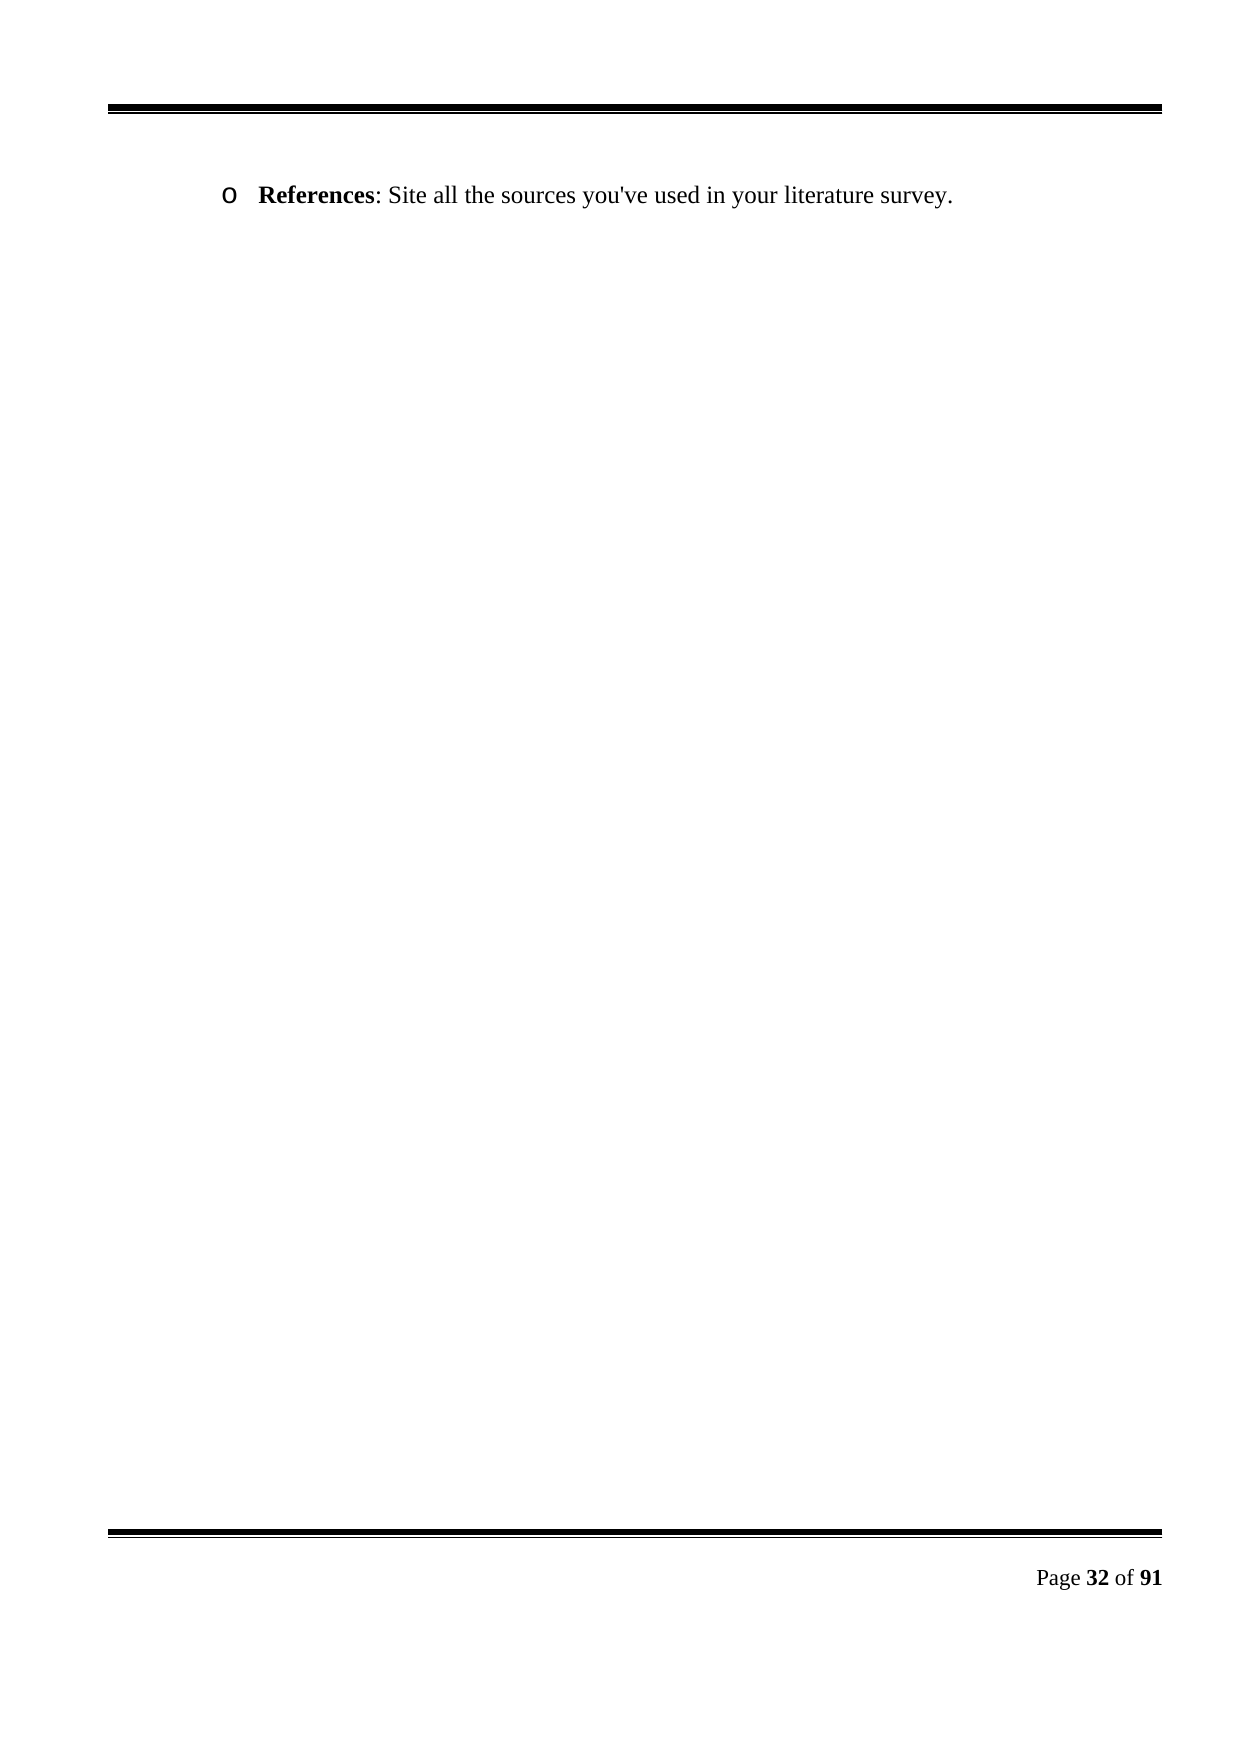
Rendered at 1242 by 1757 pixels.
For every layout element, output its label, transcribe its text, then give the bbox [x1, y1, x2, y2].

list References: Site all the sources you've used in your literature survey. [221, 179, 1162, 212]
